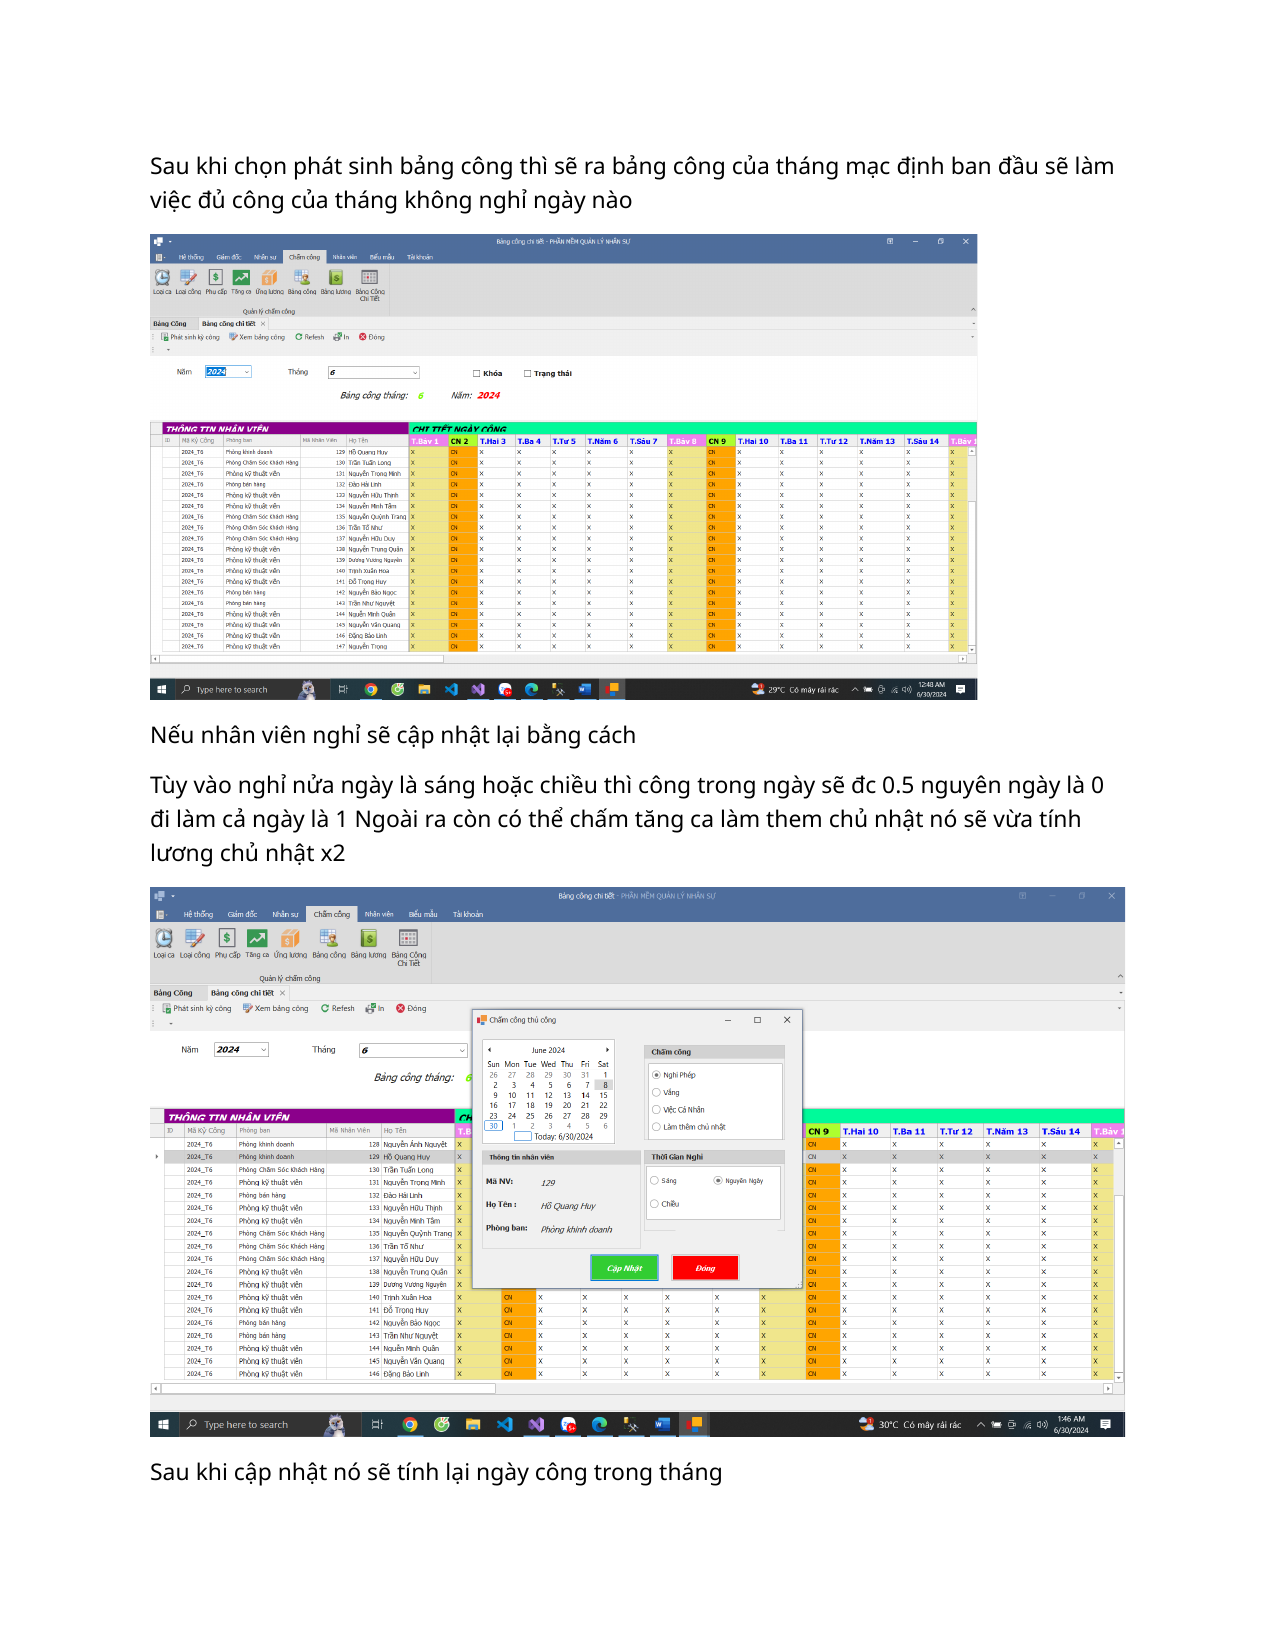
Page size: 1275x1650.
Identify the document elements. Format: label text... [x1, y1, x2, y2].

text Sau khi cập nhật nó sẽ tính lại ngày công trong tháng [150, 1456, 1125, 1487]
text Nếu nhân viên nghỉ sẽ cập nhật lại bằng cách [150, 719, 1125, 750]
picture [150, 887, 1125, 1437]
text Sau khi chọn phát sinh bảng công thì sẽ ra bảng công của tháng mạc định ban đầu sẽ làm việc đủ công của tháng không nghỉ ngày nào [150, 150, 1125, 215]
picture [150, 234, 978, 700]
text Tùy vào nghỉ nửa ngày là sáng hoặc chiều thì công trong ngày sẽ đc 0.5 nguyên ngày là 0 đi làm cả ngày là 1 Ngoài ra còn có thể chấm tăng ca làm them chủ nhật nó sẽ vừa tính lương chủ nhật x2 [150, 769, 1125, 868]
